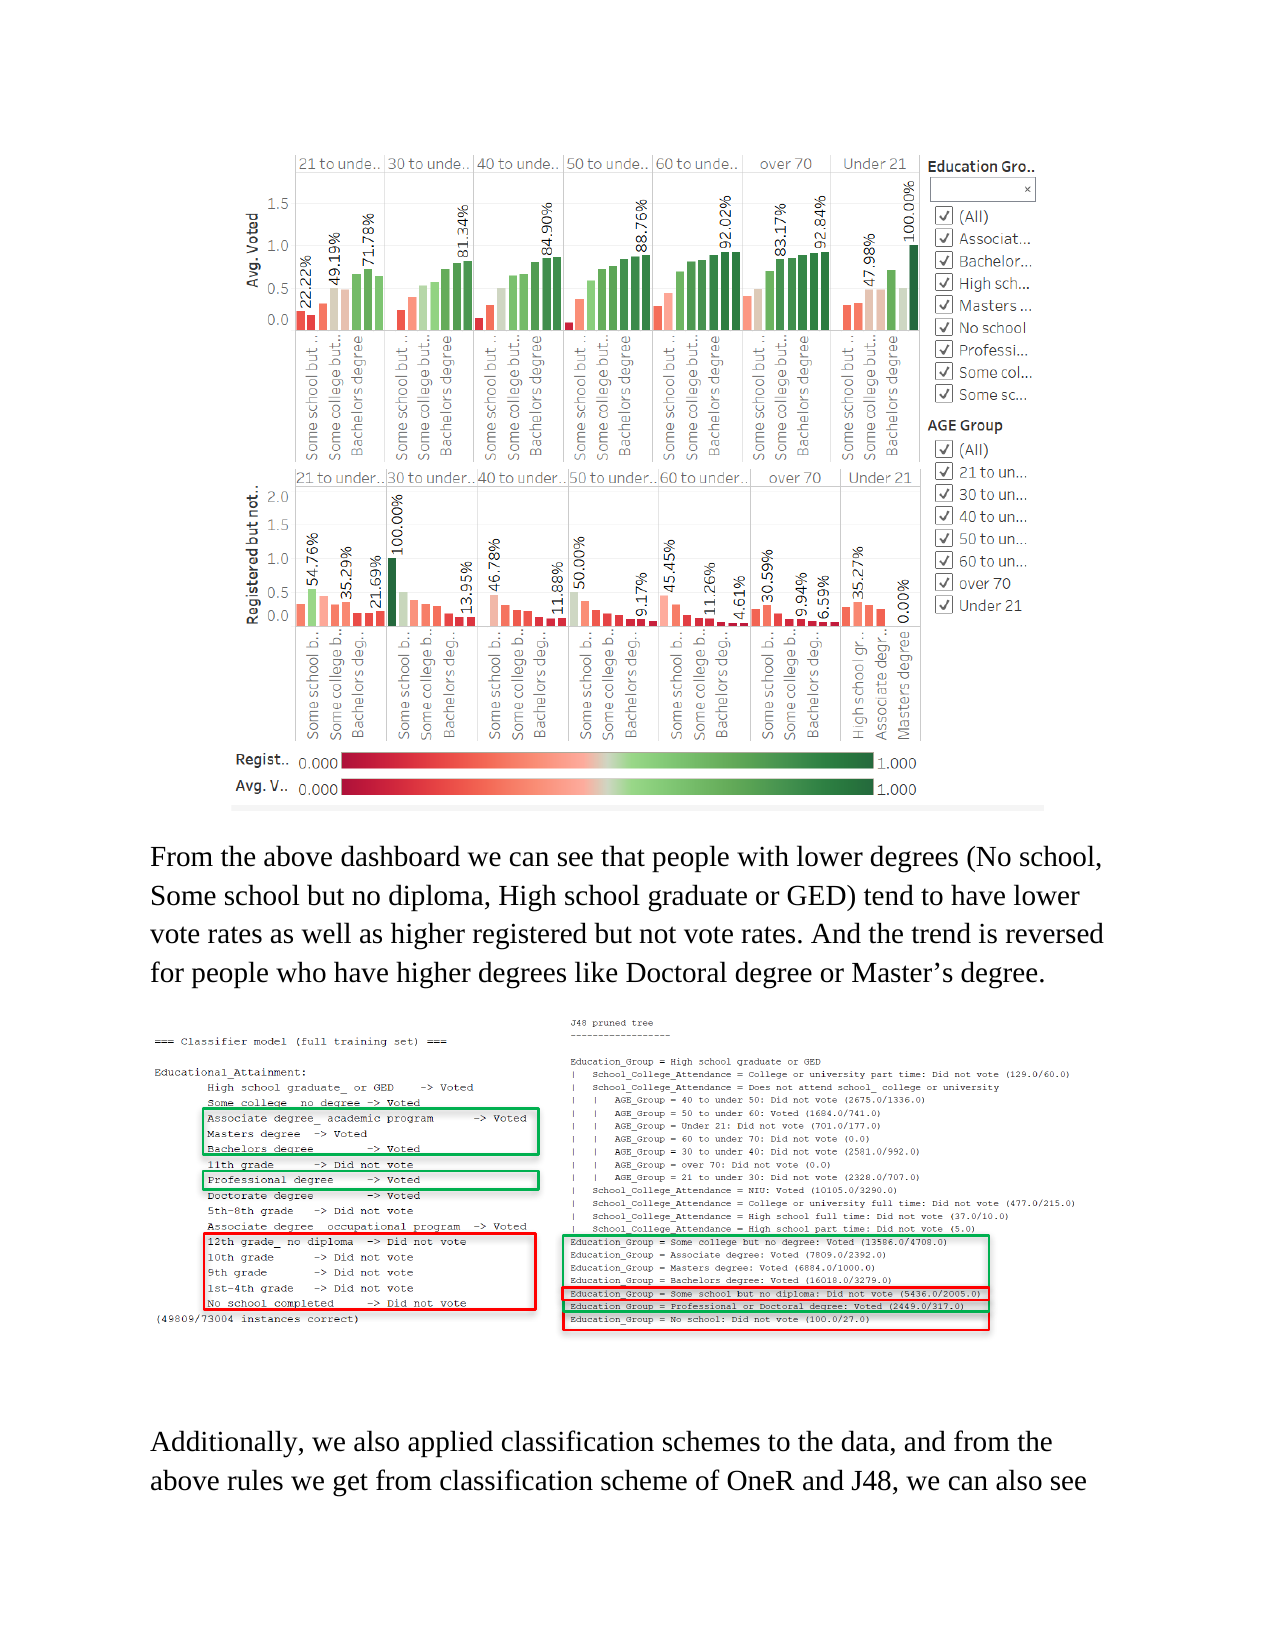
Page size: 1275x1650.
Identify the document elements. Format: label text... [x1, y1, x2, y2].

picture [569, 1018, 1121, 1331]
picture [231, 150, 1044, 811]
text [150, 1424, 1125, 1496]
picture [569, 1313, 988, 1329]
picture [569, 1289, 988, 1299]
text From the above dashboard we can see that people with lower degrees (No school, Some school but no diploma, High school graduate or GED) tend to have lower vote rates as well as higher registered but not vote rates. And the trend is reversed for people who have higher degrees like Doctoral degree or Master’s degree. [150, 839, 1125, 988]
picture [155, 1031, 548, 1331]
picture [569, 1301, 988, 1310]
picture [569, 1237, 988, 1286]
